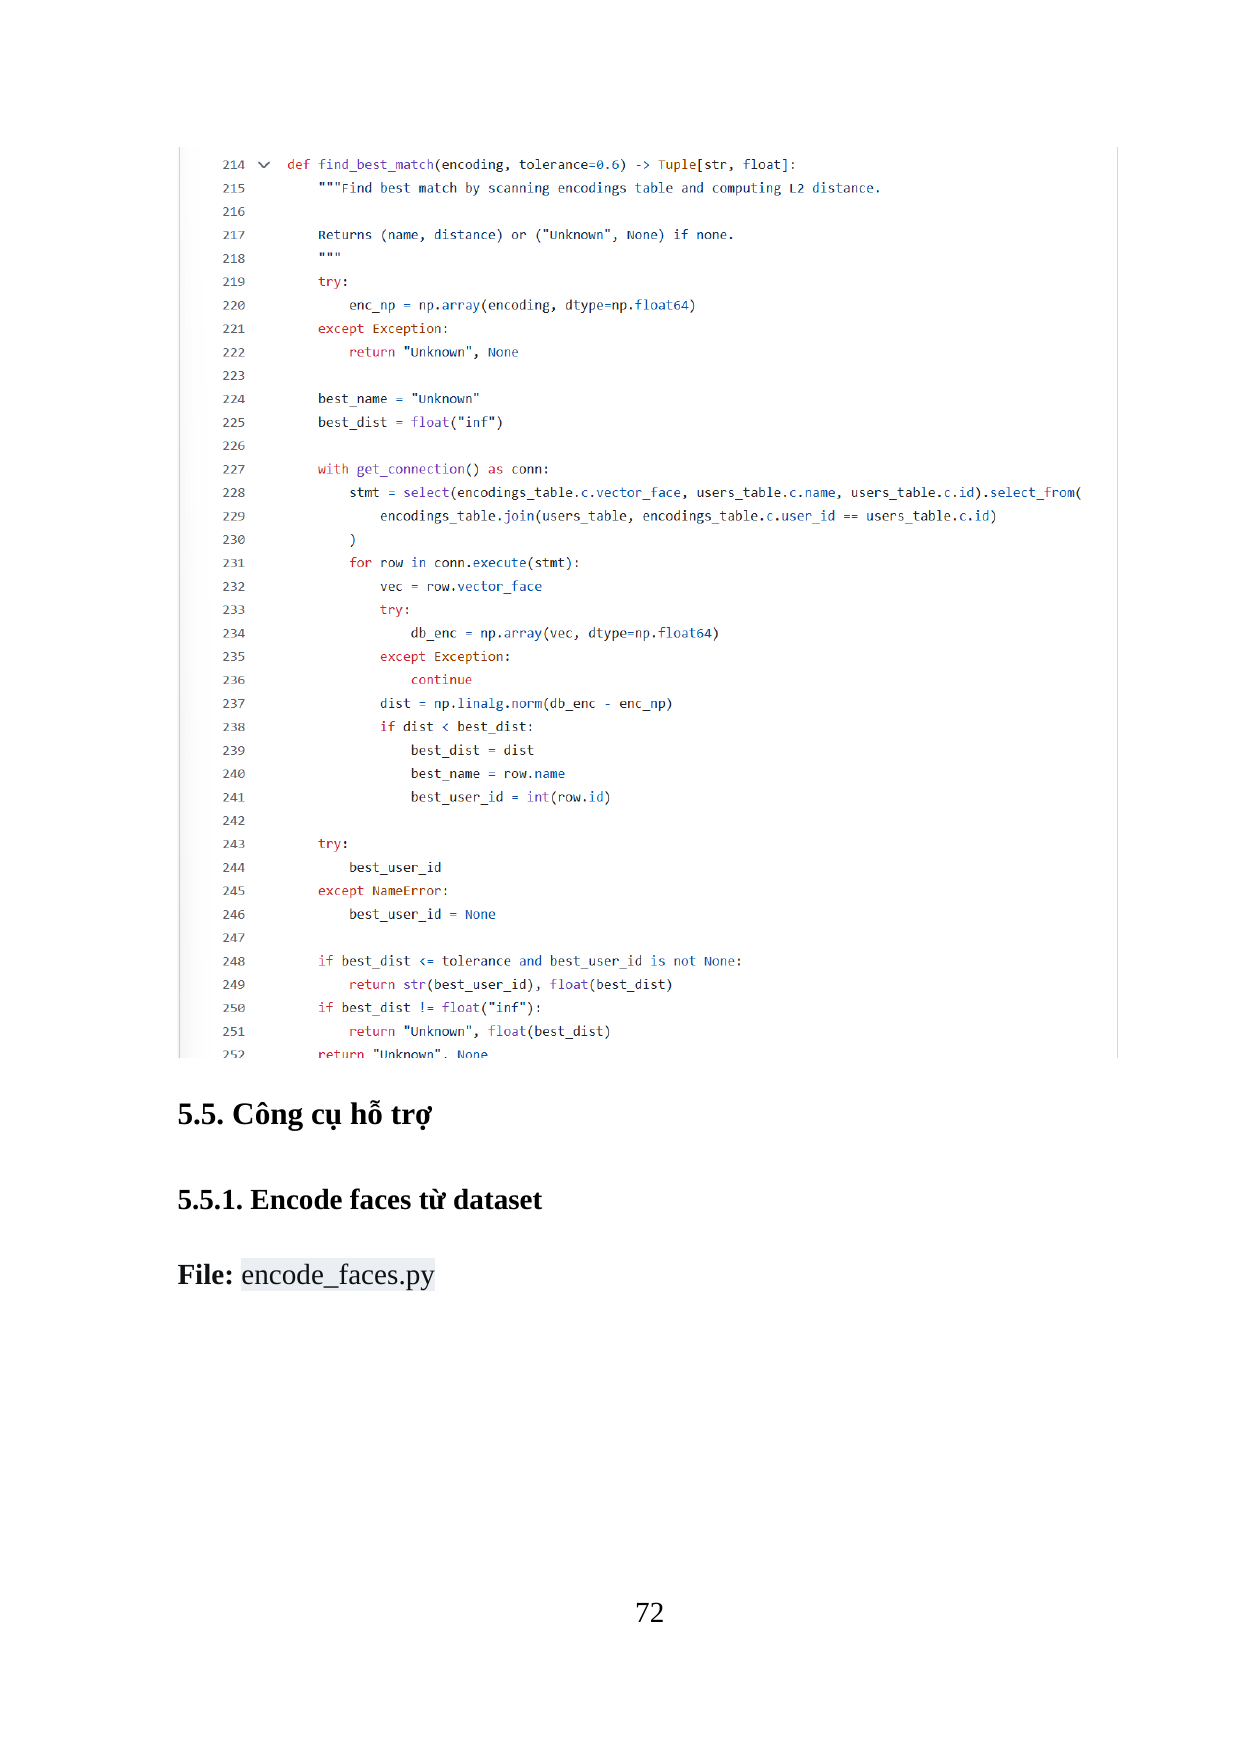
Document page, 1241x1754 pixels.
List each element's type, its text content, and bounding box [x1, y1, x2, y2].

subtitle 5.5. Công cụ hỗ trợ [177, 1095, 1122, 1131]
text File: encode_faces.py [177, 1257, 1122, 1291]
picture [177, 147, 1122, 1058]
subtitle 5.5.1. Encode faces từ dataset [177, 1182, 1122, 1216]
